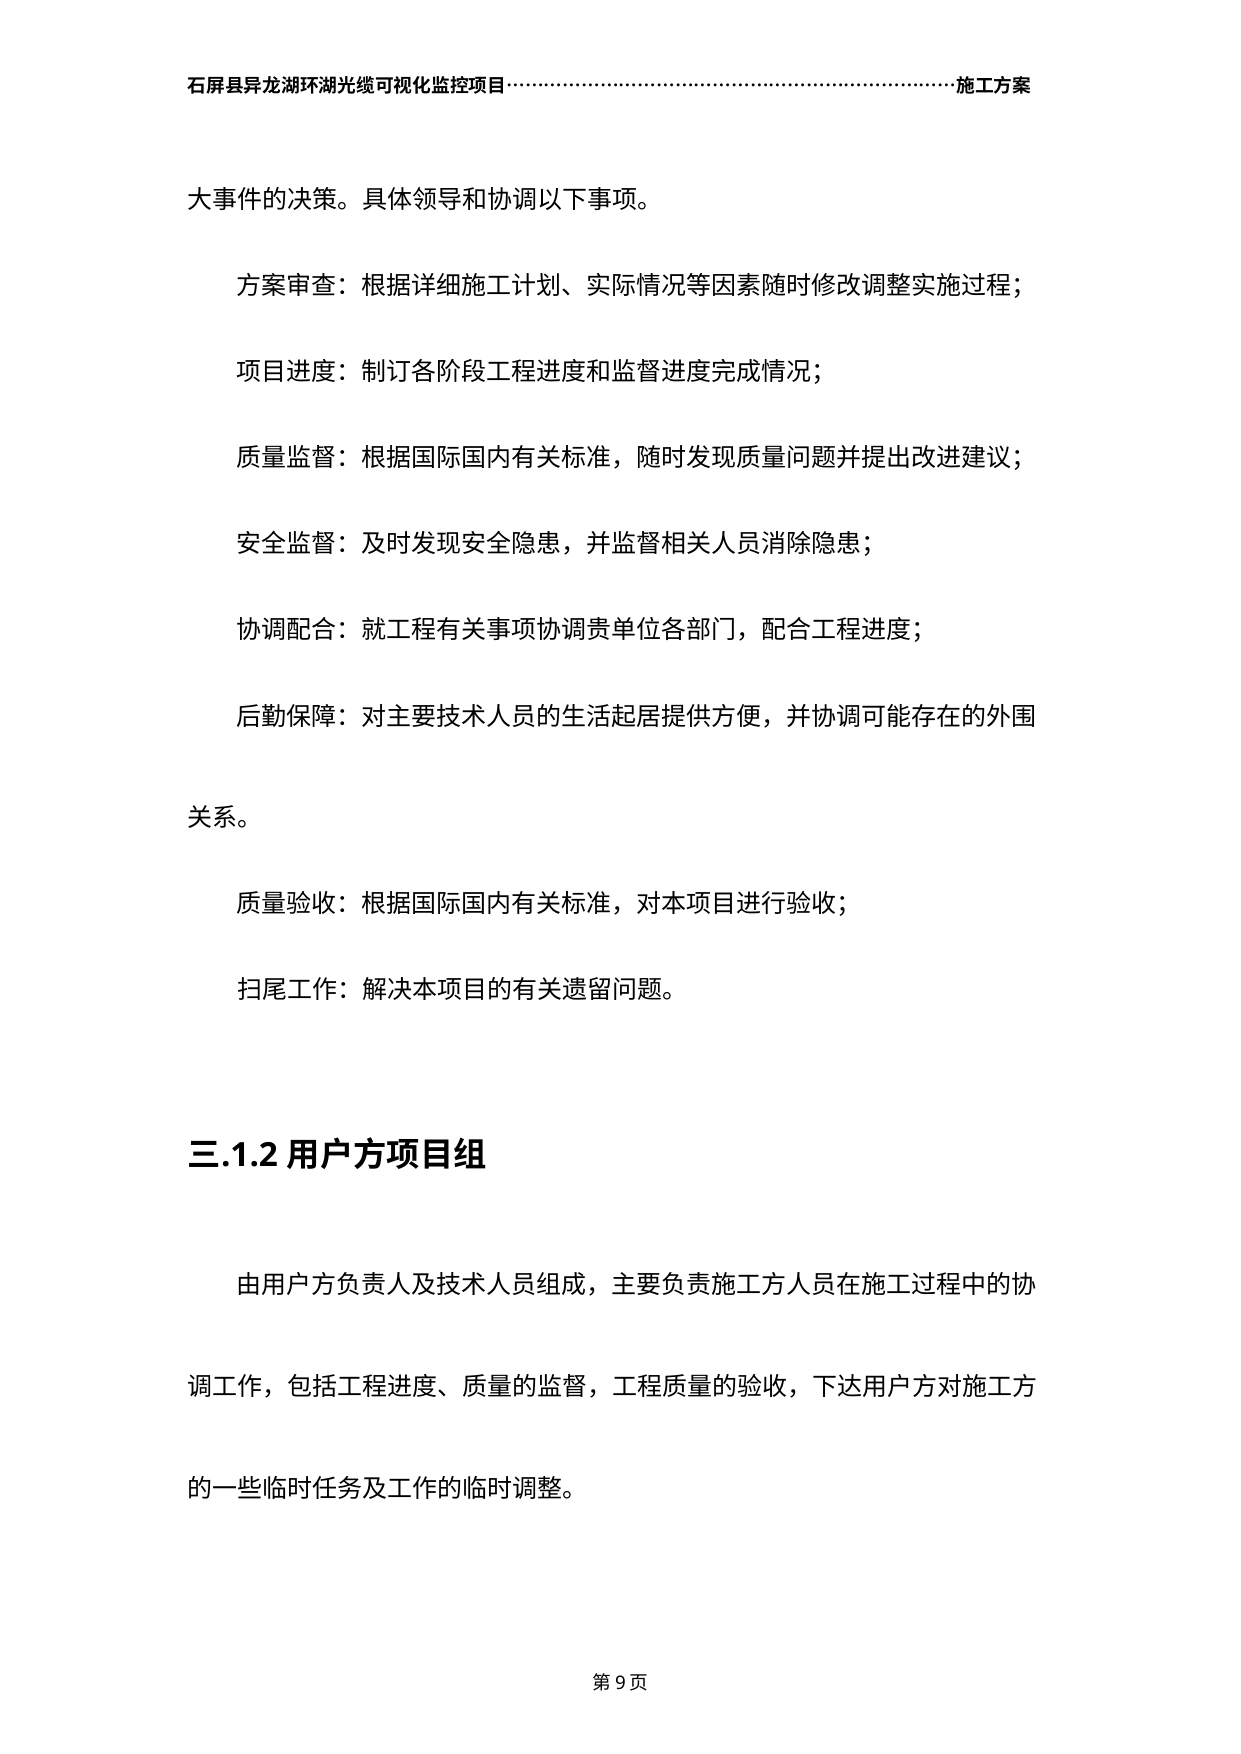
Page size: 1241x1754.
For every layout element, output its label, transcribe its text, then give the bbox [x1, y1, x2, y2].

text 质量验收：根据国际国内有关标准，对本项目进行验收； [187, 868, 1053, 936]
subtitle 用户方项目组 [187, 1118, 1053, 1186]
text 由用户方负责人及技术人员组成，主要负责施工方人员在施工过程中的协调工作，包括工程进度、质量的监督，工程质量的验收，下达用户方对施工方的一些临时任务及工作的临时调整。 [187, 1248, 1053, 1520]
text 扫尾工作：解决本项目的有关遗留问题。 [187, 954, 1053, 1022]
text 项目进度：制订各阶段工程进度和监督进度完成情况； [187, 336, 1053, 404]
text 方案审查：根据详细施工计划、实际情况等因素随时修改调整实施过程； [187, 250, 1053, 318]
text 安全监督：及时发现安全隐患，并监督相关人员消除隐患； [187, 508, 1053, 576]
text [187, 164, 1053, 232]
text 后勤保障：对主要技术人员的生活起居提供方便，并协调可能存在的外围关系。 [187, 680, 1053, 850]
text 协调配合：就工程有关事项协调贵单位各部门，配合工程进度； [187, 594, 1053, 662]
text 质量监督：根据国际国内有关标准，随时发现质量问题并提出改进建议； [187, 422, 1053, 490]
